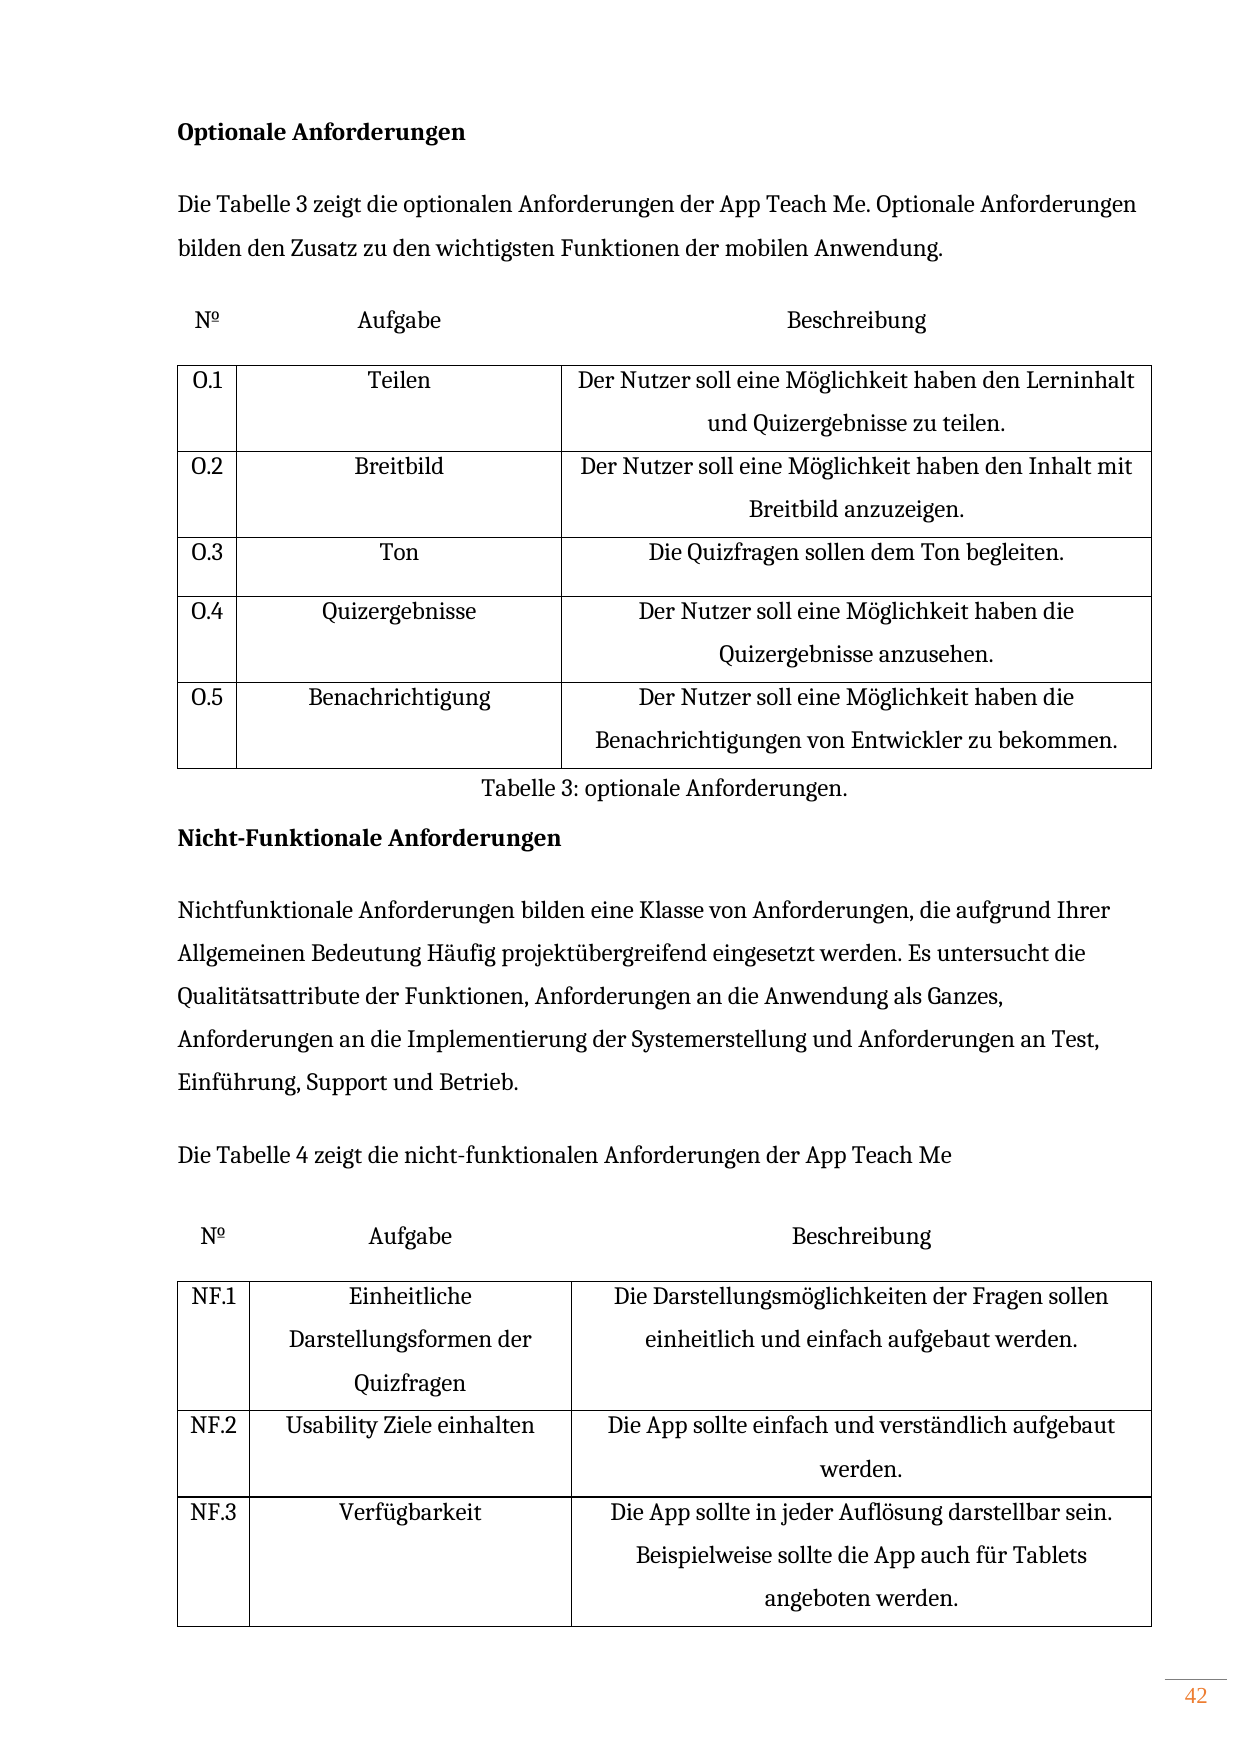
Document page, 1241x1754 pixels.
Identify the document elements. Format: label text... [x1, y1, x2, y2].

text Die Tabelle 3 zeigt die optionalen Anforderungen der App Teach Me. Optionale Anforderungen bilden den Zusatz zu den wichtigsten Funktionen der mobilen Anwendung. [177, 190, 1152, 262]
table_cell Einheitliche Darstellungsformen der Quizfragen [250, 1282, 571, 1410]
table_cell O.5 [178, 683, 236, 768]
table_cell NF.3 [178, 1498, 249, 1626]
table_cell Der Nutzer soll eine Möglichkeit haben den Lerninhalt und Quizergebnisse zu teilen. [562, 366, 1151, 451]
table_header Aufgabe [249, 1222, 571, 1281]
table_cell Benachrichtigung [237, 683, 561, 768]
table_cell O.3 [178, 538, 236, 596]
table_cell NF.1 [178, 1282, 249, 1410]
table_header № [178, 306, 237, 365]
table_cell Ton [237, 538, 561, 596]
table_cell Breitbild [237, 452, 561, 537]
table_cell O.1 [178, 366, 236, 451]
text Tabelle 3: optionale Anforderungen. [177, 774, 1152, 803]
subtitle Nicht-Funktionale Anforderungen [177, 823, 1152, 852]
table_cell Der Nutzer soll eine Möglichkeit haben die Quizergebnisse anzusehen. [562, 597, 1151, 682]
table_cell Die Darstellungsmöglichkeiten der Fragen sollen einheitlich und einfach aufgebaut werden. [572, 1282, 1151, 1410]
table_cell Teilen [237, 366, 561, 451]
table_cell NF.2 [178, 1411, 249, 1496]
table_cell Quizergebnisse [237, 597, 561, 682]
table_cell Verfügbarkeit [250, 1498, 571, 1626]
table_cell O.2 [178, 452, 236, 537]
table_header Beschreibung [571, 1222, 1152, 1281]
table_cell Der Nutzer soll eine Möglichkeit haben die Benachrichtigungen von Entwickler zu bekommen. [562, 683, 1151, 768]
table_header № [177, 1222, 249, 1281]
text Die Tabelle 4 zeigt die nicht-funktionalen Anforderungen der App Teach Me [177, 1141, 1152, 1169]
table_header Aufgabe [237, 306, 562, 365]
table_cell Die App sollte in jeder Auflösung darstellbar sein. Beispielweise sollte die App auch für Tablets angeboten werden. [572, 1498, 1151, 1626]
table_header Beschreibung [562, 306, 1151, 365]
table_cell Die Quizfragen sollen dem Ton begleiten. [562, 538, 1151, 596]
text Nichtfunktionale Anforderungen bilden eine Klasse von Anforderungen, die aufgrund Ihrer Allgemeinen Bedeutung Häufig projektübergreifend eingesetzt werden. Es untersucht die Qualitätsattribute der Funktionen, Anforderungen an die Anwendung als Ganzes, Anforderungen an die Implementierung der Systemerstellung und Anforderungen an Test, Einführung, Support und Betrieb. [177, 896, 1152, 1097]
table_cell Der Nutzer soll eine Möglichkeit haben den Inhalt mit Breitbild anzuzeigen. [562, 452, 1151, 537]
table_cell Die App sollte einfach und verständlich aufgebaut werden. [572, 1411, 1151, 1496]
table_cell O.4 [178, 597, 236, 682]
table_cell Usability Ziele einhalten [250, 1411, 571, 1496]
subtitle Optionale Anforderungen [177, 118, 1152, 147]
